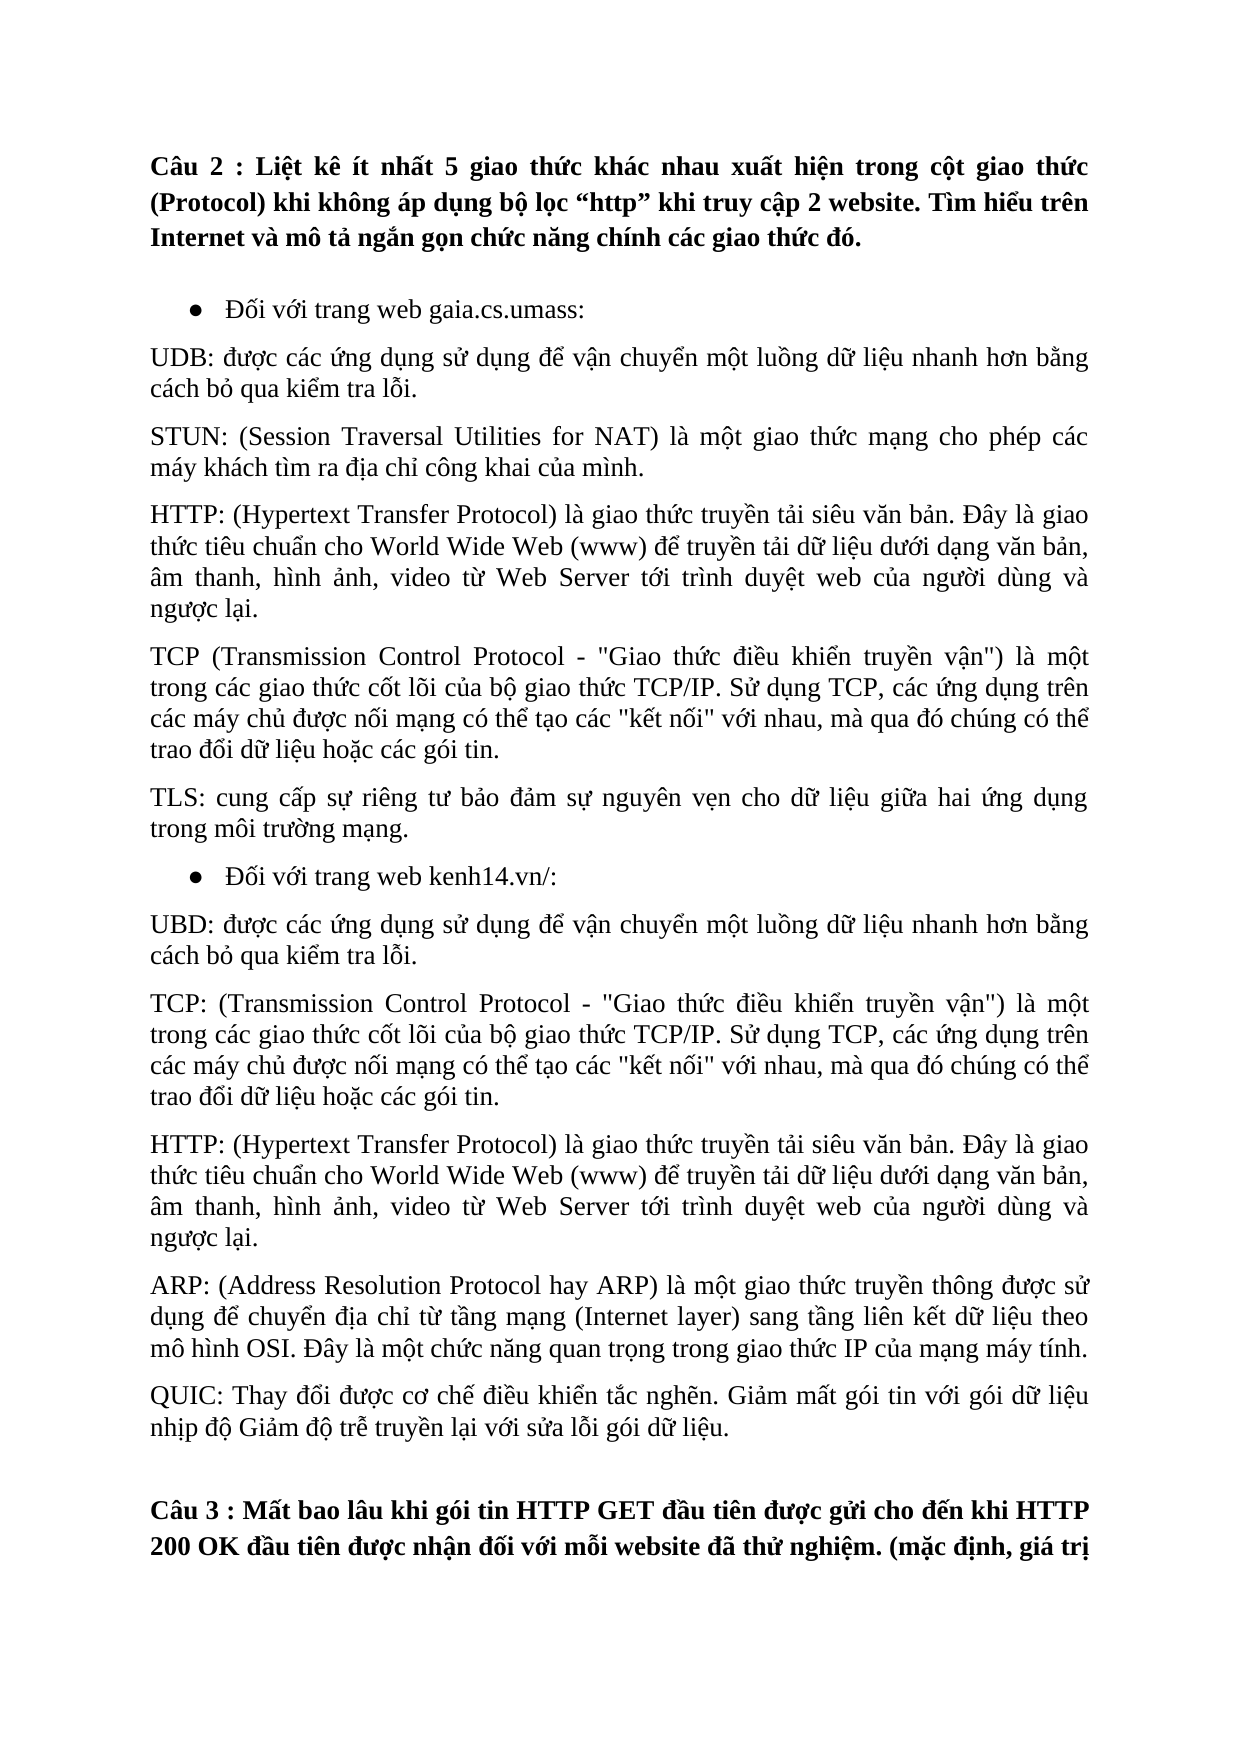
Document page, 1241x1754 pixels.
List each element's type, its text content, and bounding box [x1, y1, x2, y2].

text ARP: (Address Resolution Protocol hay ARP) là một giao thức truyền thông được sử dụng để chuyển địa chỉ từ tầng mạng (Internet layer) sang tầng liên kết dữ liệu theo mô hình OSI. Đây là một chức năng quan trọng trong giao thức IP của mạng máy tính. [150, 1269, 1090, 1363]
list Đối với trang web kenh14.vn/: [187, 860, 1090, 891]
text UDB: được các ứng dụng sử dụng để vận chuyển một luồng dữ liệu nhanh hơn bằng cách bỏ qua kiểm tra lỗi. [150, 341, 1090, 403]
list Đối với trang web gaia.cs.umass: [187, 293, 1090, 324]
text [150, 1494, 1090, 1561]
text UBD: được các ứng dụng sử dụng để vận chuyển một luồng dữ liệu nhanh hơn bằng cách bỏ qua kiểm tra lỗi. [150, 908, 1090, 970]
text HTTP: (Hypertext Transfer Protocol) là giao thức truyền tải siêu văn bản. Đây là giao thức tiêu chuẩn cho World Wide Web (www) để truyền tải dữ liệu dưới dạng văn bản, âm thanh, hình ảnh, video từ Web Server tới trình duyệt web của người dùng và ngược lại. [150, 1128, 1090, 1253]
text STUN: (Session Traversal Utilities for NAT) là một giao thức mạng cho phép các máy khách tìm ra địa chỉ công khai của mình. [150, 420, 1090, 482]
text QUIC: Thay đổi được cơ chế điều khiển tắc nghẽn. Giảm mất gói tin với gói dữ liệu nhịp độ Giảm độ trễ truyền lại với sửa lỗi gói dữ liệu. [150, 1379, 1090, 1442]
text TCP (Transmission Control Protocol - "Giao thức điều khiển truyền vận") là một trong các giao thức cốt lõi của bộ giao thức TCP/IP. Sử dụng TCP, các ứng dụng trên các máy chủ được nối mạng có thể tạo các "kết nối" với nhau, mà qua đó chúng có thể trao đổi dữ liệu hoặc các gói tin. [150, 640, 1090, 764]
text TCP: (Transmission Control Protocol - "Giao thức điều khiển truyền vận") là một trong các giao thức cốt lõi của bộ giao thức TCP/IP. Sử dụng TCP, các ứng dụng trên các máy chủ được nối mạng có thể tạo các "kết nối" với nhau, mà qua đó chúng có thể trao đổi dữ liệu hoặc các gói tin. [150, 987, 1090, 1111]
text TLS: cung cấp sự riêng tư bảo đảm sự nguyên vẹn cho dữ liệu giữa hai ứng dụng trong môi trường mạng. [150, 781, 1090, 843]
text HTTP: (Hypertext Transfer Protocol) là giao thức truyền tải siêu văn bản. Đây là giao thức tiêu chuẩn cho World Wide Web (www) để truyền tải dữ liệu dưới dạng văn bản, âm thanh, hình ảnh, video từ Web Server tới trình duyệt web của người dùng và ngược lại. [150, 499, 1090, 623]
text Câu 2 : Liệt kê ít nhất 5 giao thức khác nhau xuất hiện trong cột giao thức (Protocol) khi không áp dụng bộ lọc “http” khi truy cập 2 website. Tìm hiểu trên Internet và mô tả ngắn gọn chức năng chính các giao thức đó. [150, 150, 1090, 253]
